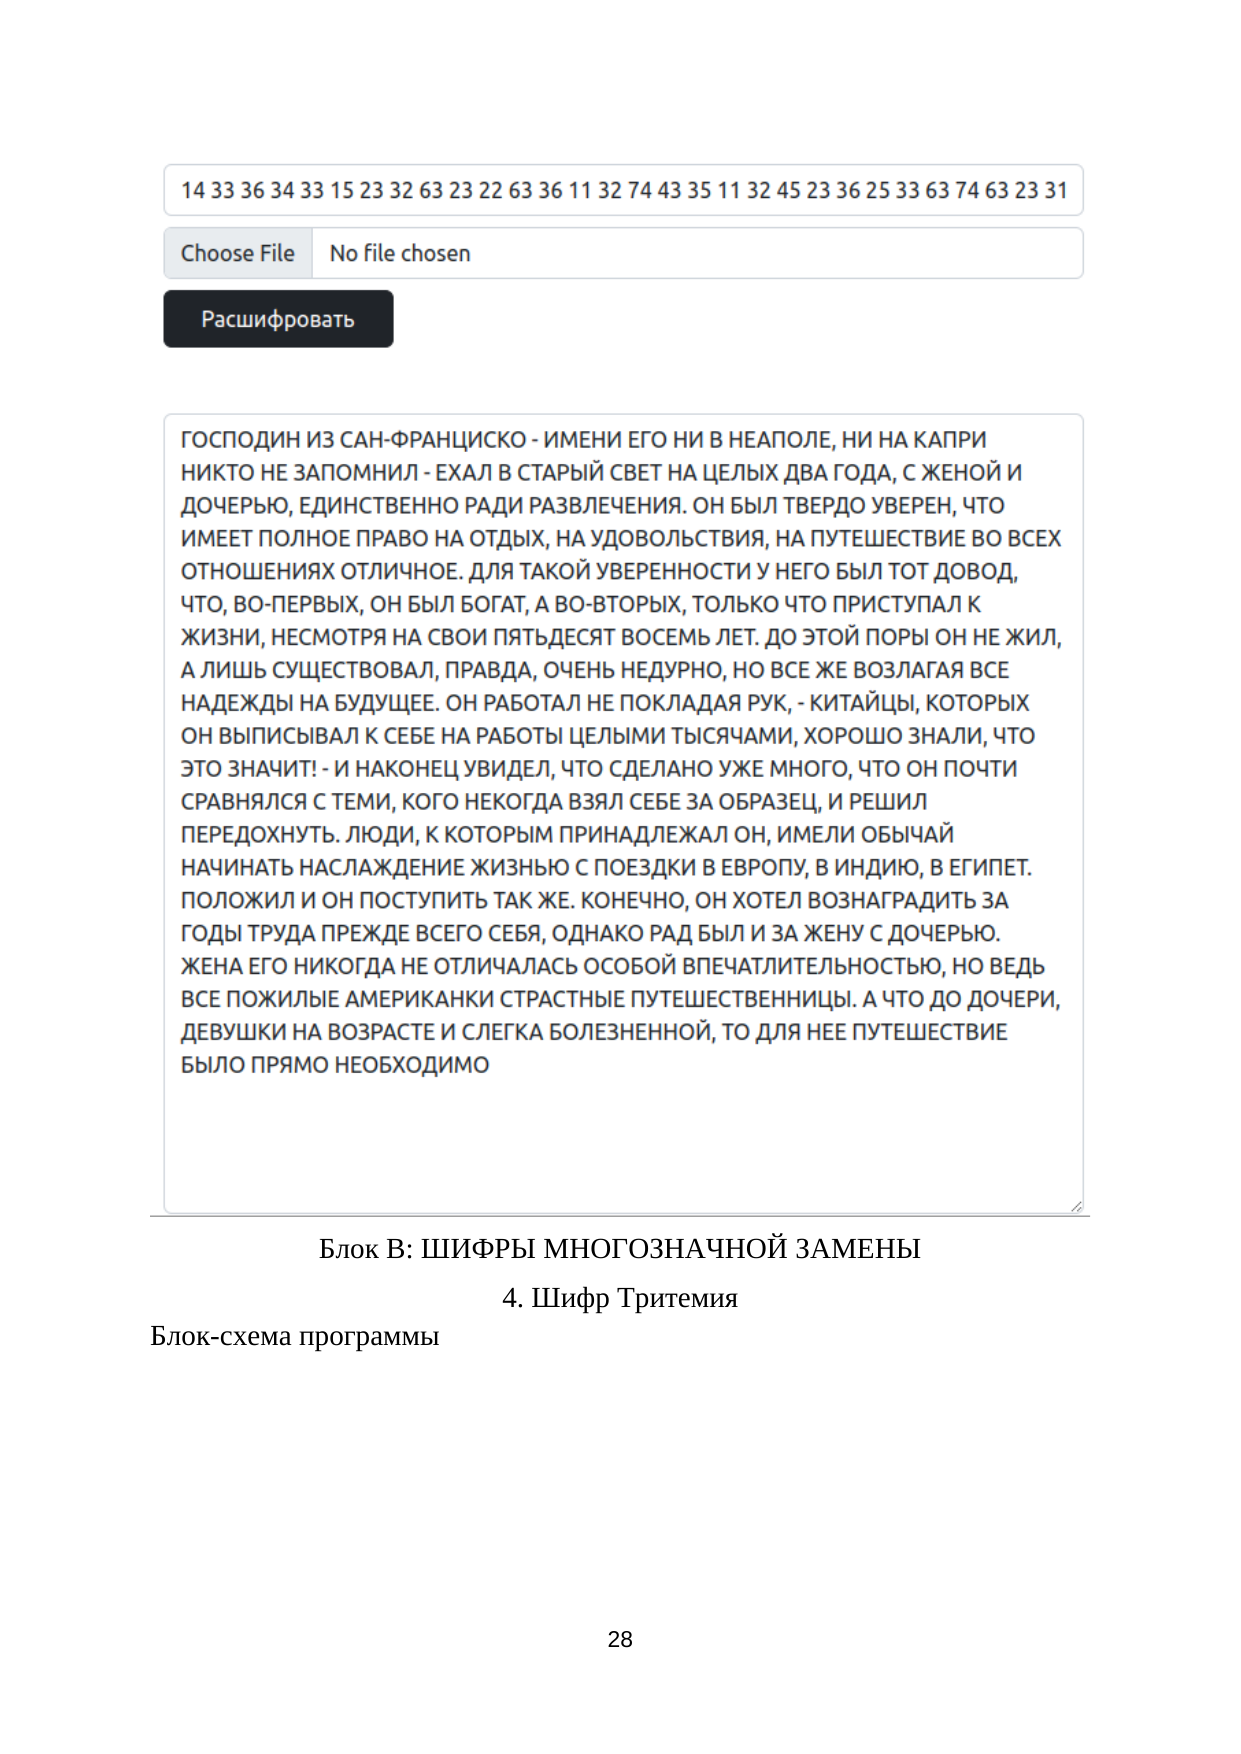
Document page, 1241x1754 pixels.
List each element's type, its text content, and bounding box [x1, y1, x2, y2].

picture [150, 150, 1091, 1217]
text 4. Шифр Тритемия [150, 1280, 1090, 1313]
text Блок В: ШИФРЫ МНОГОЗНАЧНОЙ ЗАМЕНЫ [150, 1231, 1090, 1264]
text Блок-схема программы [150, 1318, 1090, 1352]
